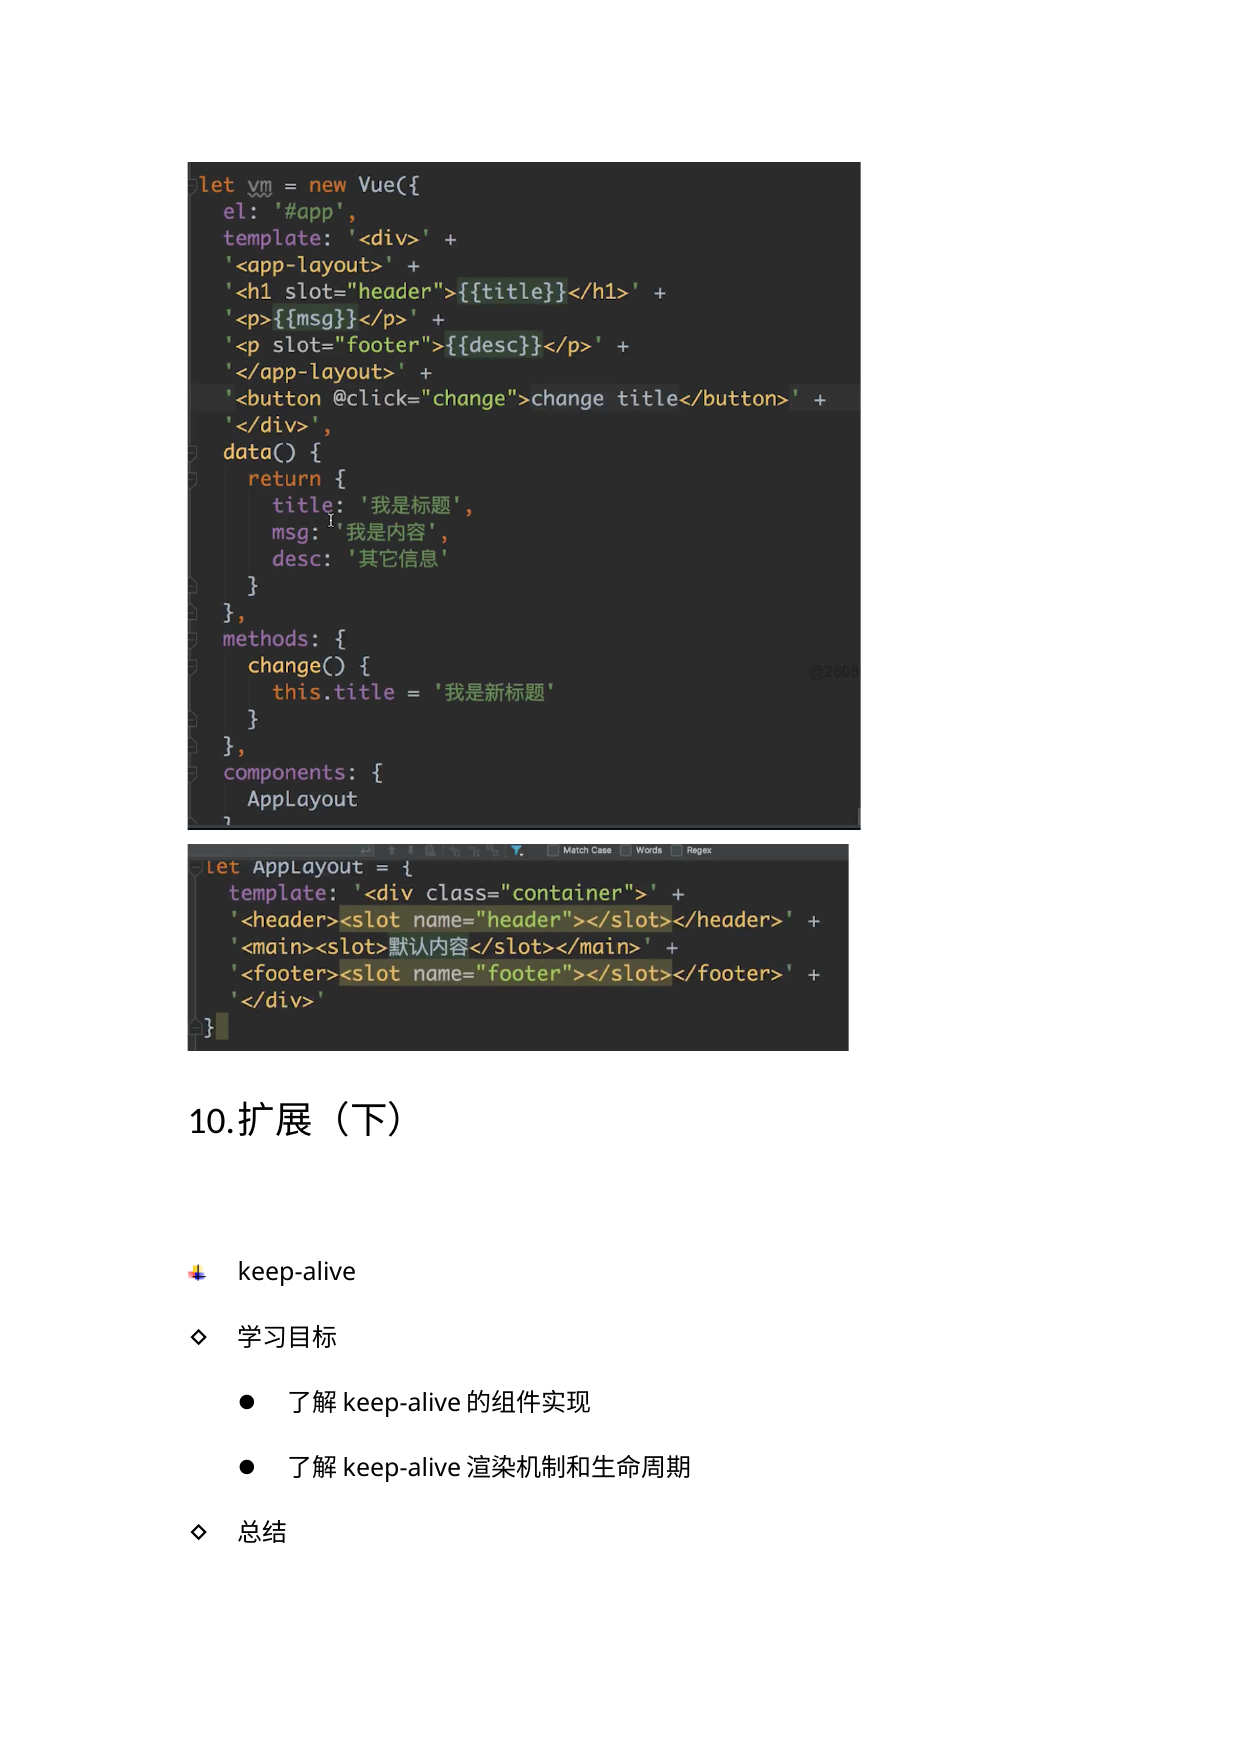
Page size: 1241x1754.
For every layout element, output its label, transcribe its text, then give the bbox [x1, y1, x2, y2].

picture [188, 1263, 206, 1281]
list 了解keep-alive渲染机制和生命周期 [237, 1433, 1053, 1498]
list 学习目标 [187, 1303, 1053, 1368]
picture [187, 844, 849, 1051]
subtitle 扩展（下） [187, 1084, 1053, 1149]
list keep-alive [187, 1238, 1053, 1303]
list 总结 [187, 1498, 1053, 1563]
picture [187, 162, 861, 830]
list 了解keep-alive的组件实现 [237, 1368, 1053, 1433]
